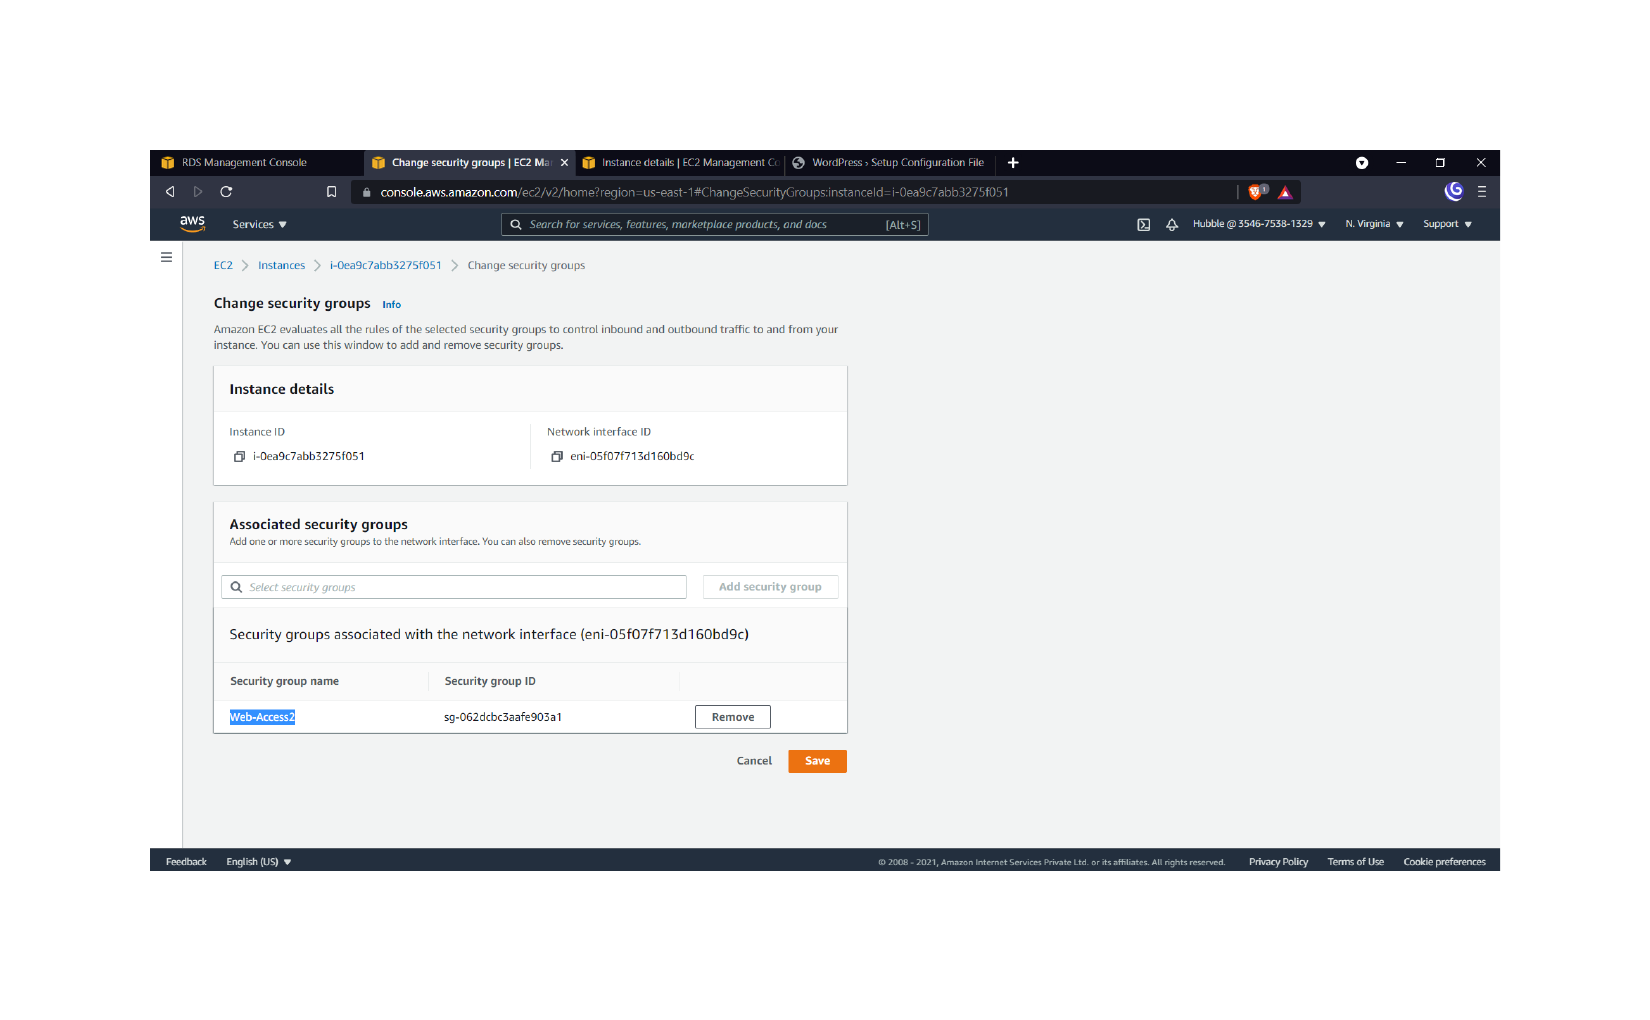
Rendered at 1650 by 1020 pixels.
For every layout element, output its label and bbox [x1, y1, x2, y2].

picture [150, 150, 1500, 871]
